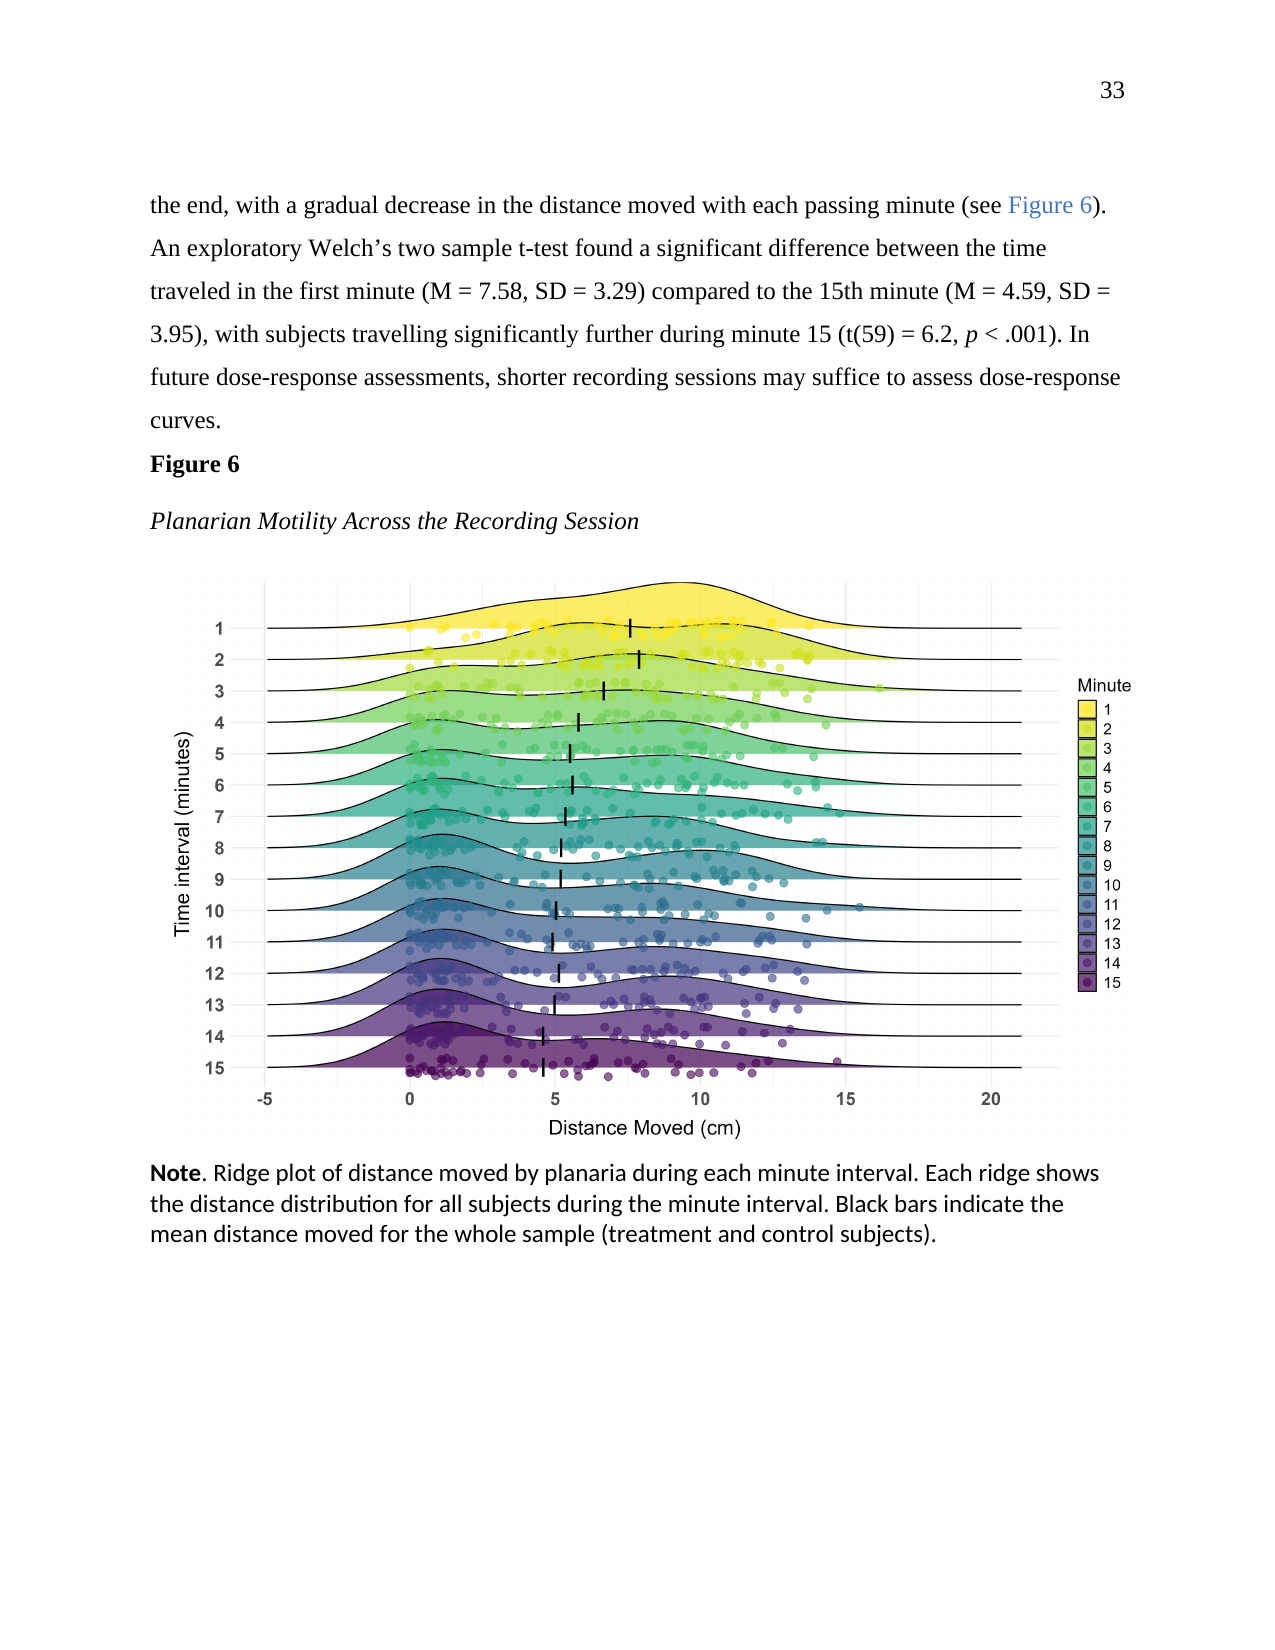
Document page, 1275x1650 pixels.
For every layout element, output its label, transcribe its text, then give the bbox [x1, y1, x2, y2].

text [150, 190, 1125, 434]
text Planarian Motility Across the Recording Session [150, 506, 1125, 535]
text Note. Ridge plot of distance moved by planaria during each minute interval. Each ridge shows the distance distribution for all subjects during the minute interval. Black bars indicate the mean distance moved for the whole sample (treatment and control subjects). [150, 1157, 1125, 1249]
picture [168, 576, 1144, 1145]
title Figure 6 [150, 449, 1125, 477]
